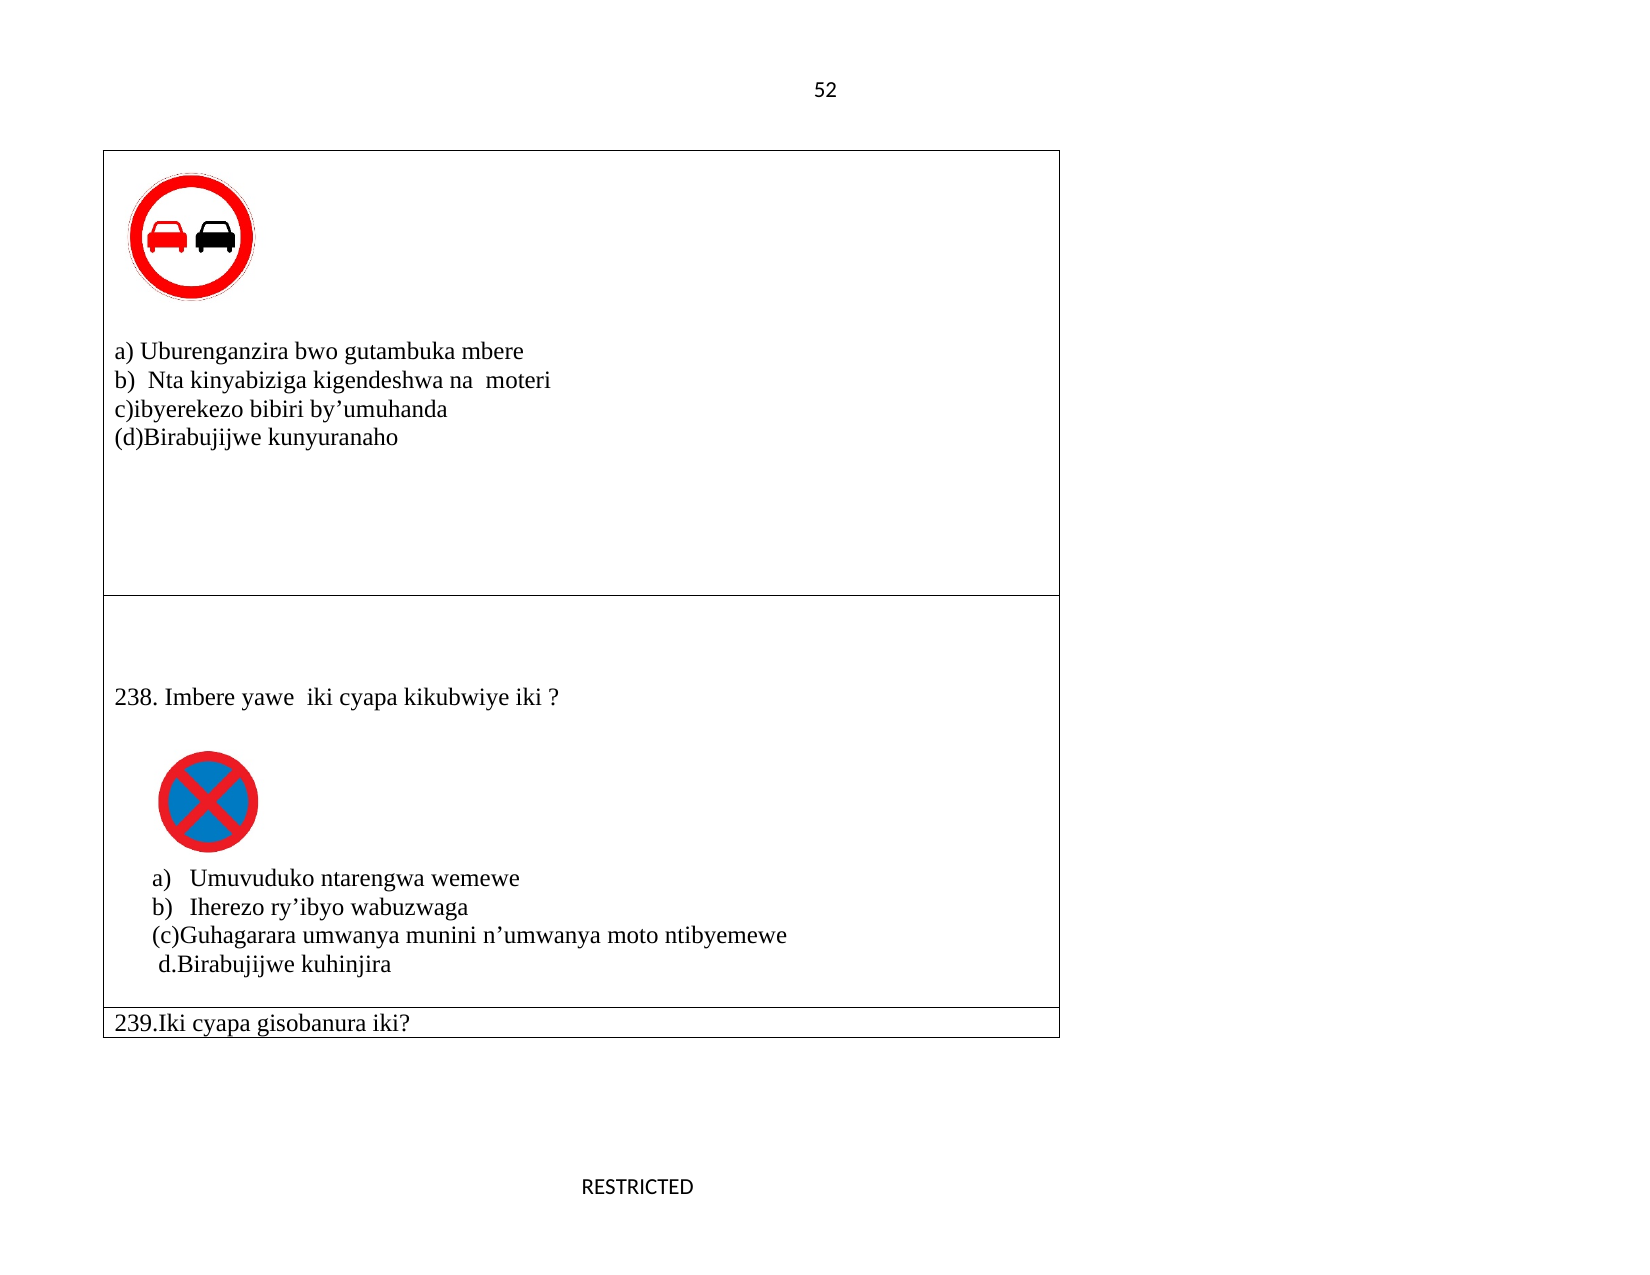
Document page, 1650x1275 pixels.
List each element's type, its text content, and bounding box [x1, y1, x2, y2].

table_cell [104, 1008, 1059, 1037]
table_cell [104, 151, 1059, 595]
picture [114, 739, 302, 864]
picture [114, 151, 268, 337]
table_cell 238. Imbere yawe iki cyapa kikubwiye iki ? Umuvuduko ntarengwa wemewe Iherezo ry’ibyo wabuzwaga (c)Guhagarara umwanya munini n’umwanya moto ntibyemewe d.Birabujijwe kuhinjira [104, 596, 1059, 1007]
